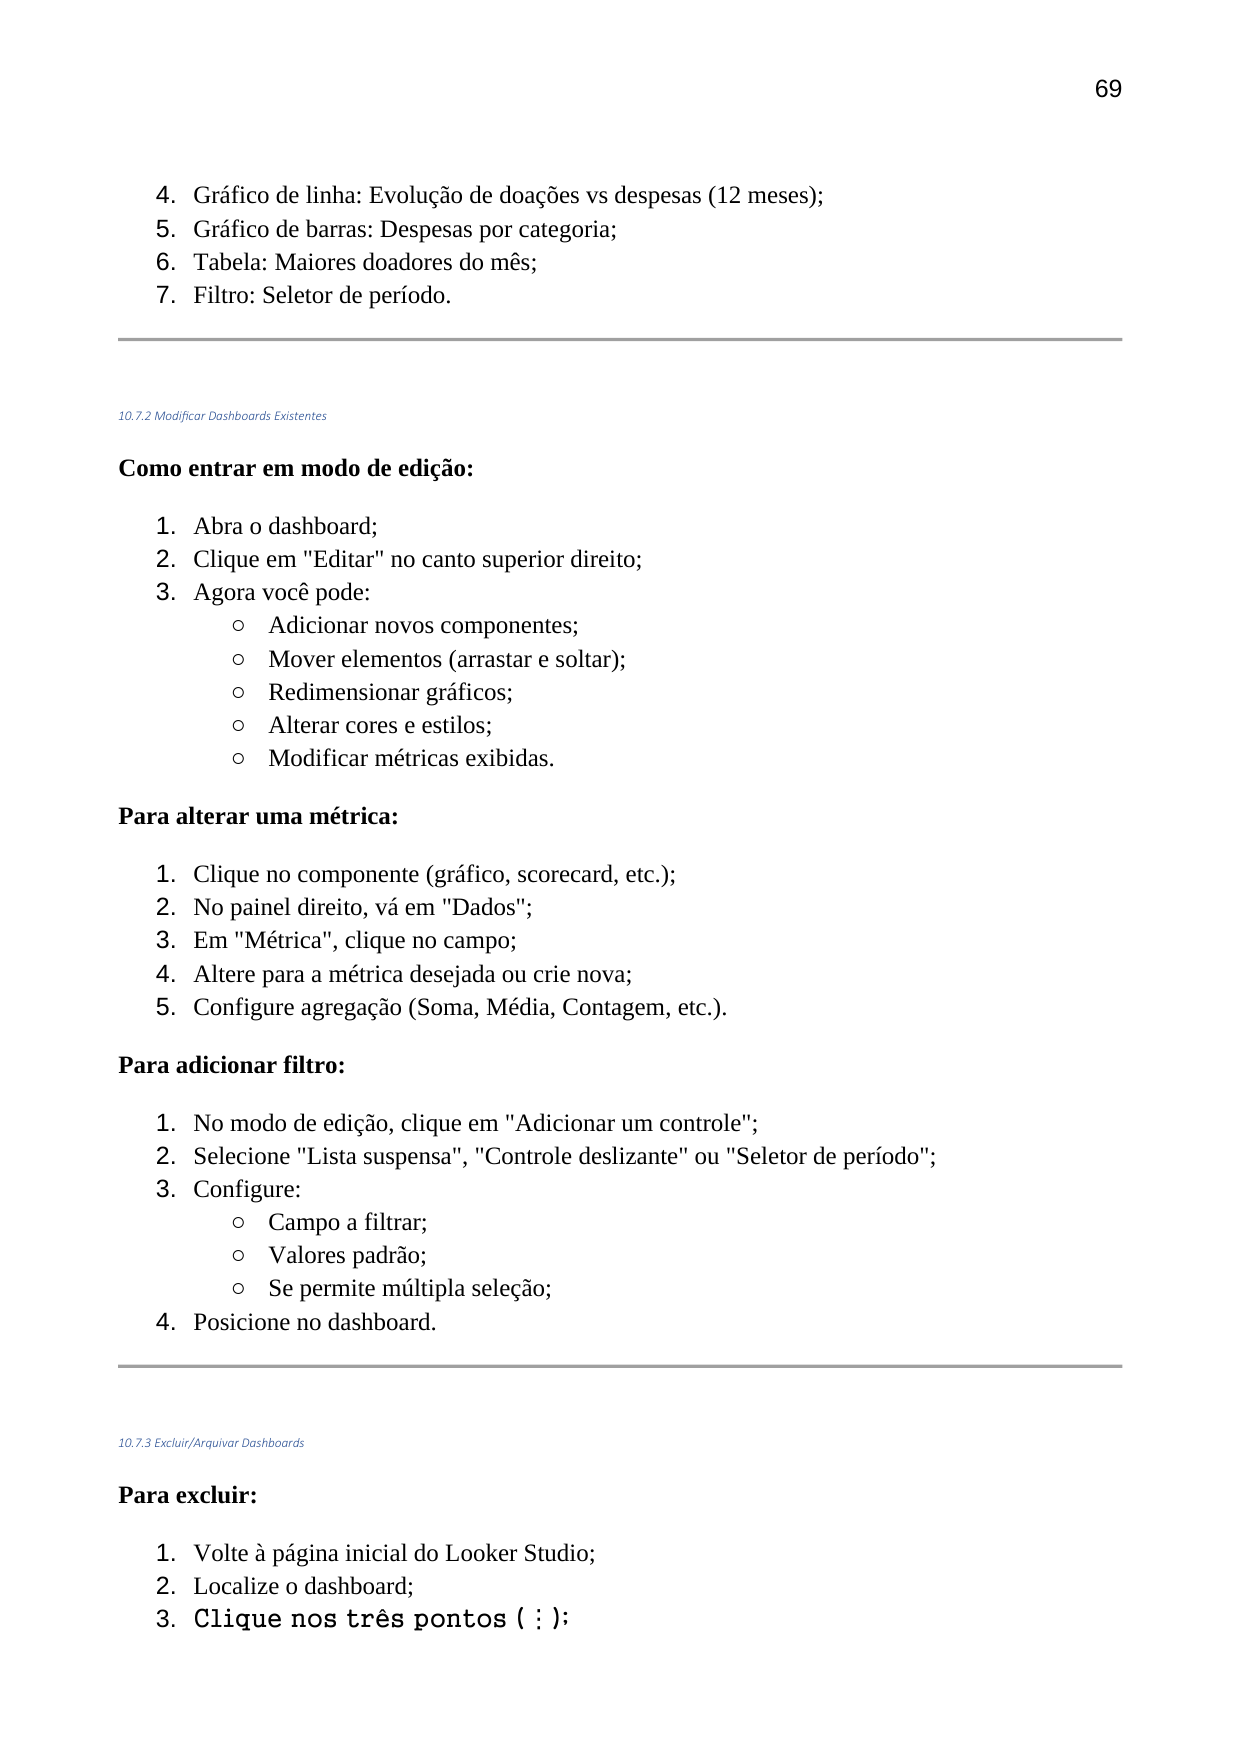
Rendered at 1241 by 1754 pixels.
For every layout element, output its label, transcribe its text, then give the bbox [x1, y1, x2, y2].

text Para alterar uma métrica: [118, 801, 1122, 830]
list Modificar métricas exibidas. [231, 743, 1122, 772]
list Campo a filtrar; [231, 1207, 1122, 1236]
list Gráfico de barras: Despesas por categoria; [156, 213, 1122, 242]
list Configure agregação (Soma, Média, Contagem, etc.). [156, 992, 1122, 1021]
text Como entrar em modo de edição: [118, 453, 1122, 482]
list Valores padrão; [231, 1240, 1122, 1269]
list Abra o dashboard; [156, 511, 1122, 540]
list Clique em "Editar" no canto superior direito; [156, 544, 1122, 573]
list Gráfico de linha: Evolução de doações vs despesas (12 meses); [156, 180, 1122, 209]
list Mover elementos (arrastar e soltar); [231, 644, 1122, 672]
list Clique no componente (gráfico, scorecard, etc.); [156, 859, 1122, 888]
text Para excluir: [118, 1480, 1122, 1509]
list Adicionar novos componentes; [231, 611, 1122, 639]
list Filtro: Seletor de período. [156, 280, 1122, 309]
list Configure: [156, 1174, 1122, 1203]
list Alterar cores e estilos; [231, 710, 1122, 739]
list No modo de edição, clique em "Adicionar um controle"; [156, 1108, 1122, 1137]
list Se permite múltipla seleção; [231, 1273, 1122, 1302]
text Para adicionar filtro: [118, 1050, 1122, 1078]
list No painel direito, vá em "Dados"; [156, 892, 1122, 921]
list Altere para a métrica desejada ou crie nova; [156, 958, 1122, 987]
list Agora você pode: [156, 577, 1122, 606]
list Volte à página inicial do Looker Studio; [156, 1538, 1122, 1567]
list Posicione no dashboard. [156, 1307, 1122, 1335]
list Em "Métrica", clique no campo; [156, 925, 1122, 954]
list Localize o dashboard; [156, 1571, 1122, 1600]
list Selecione "Lista suspensa", "Controle deslizante" ou "Seletor de período"; [156, 1141, 1122, 1170]
list Redimensionar gráficos; [231, 677, 1122, 706]
subtitle 10.7.2 Modificar Dashboards Existentes [118, 396, 1122, 424]
list Tabela: Maiores doadores do mês; [156, 247, 1122, 276]
subtitle 10.7.3 Excluir/Arquivar Dashboards [118, 1423, 1122, 1451]
